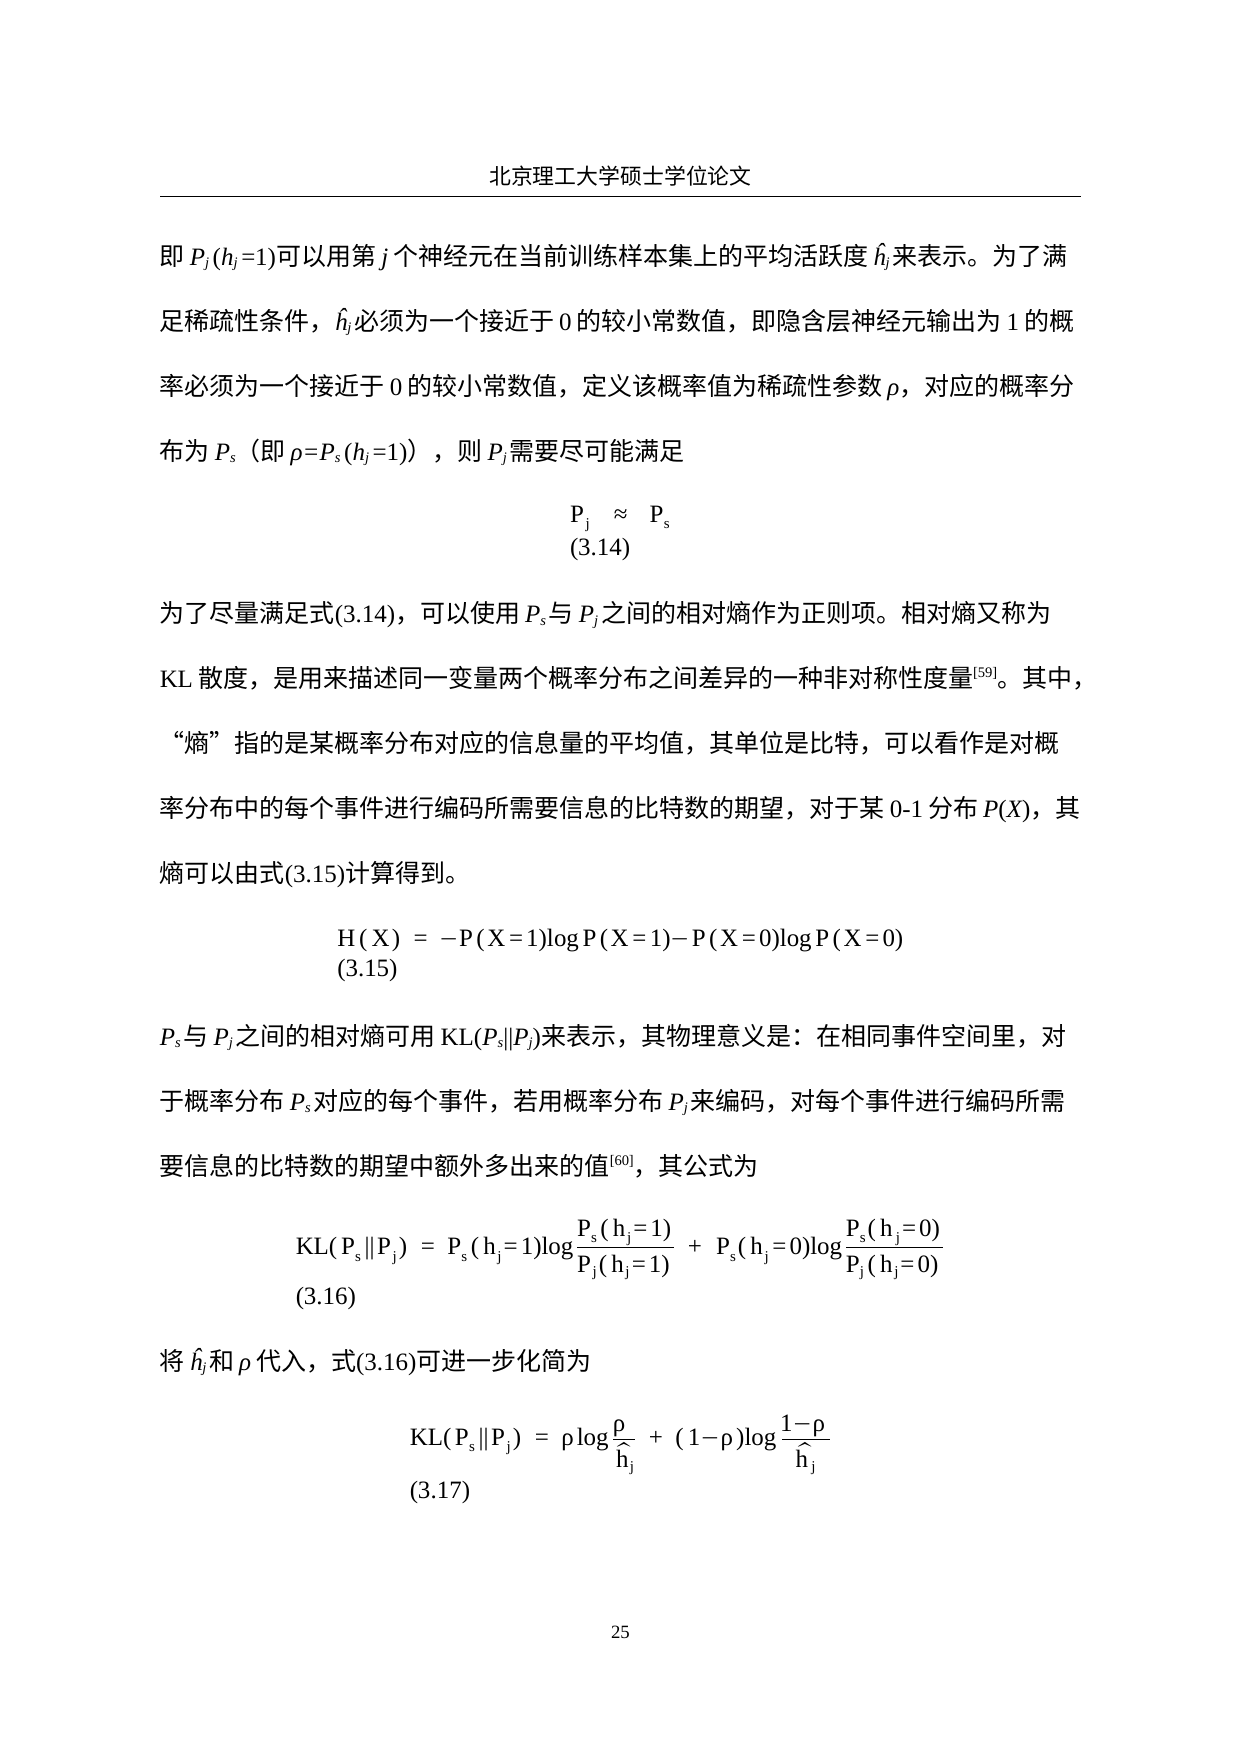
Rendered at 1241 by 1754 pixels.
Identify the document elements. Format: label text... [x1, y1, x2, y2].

text 为了尽量满足式(3.14)，可以使用Ps与Pj之间的相对熵作为正则项。相对熵又称为KL散度，是用来描述同一变量两个概率分布之间差异的一种非对称性度量[59]。其中，“熵”指的是某概率分布对应的信息量的平均值，其单位是比特，可以看作是对概率分布中的每个事件进行编码所需要信息的比特数的期望，对于某0-1分布P(X)，其熵可以由式(3.15)计算得到。 [159, 579, 1081, 904]
text 将ĥj和ρ代入，式(3.16)可进一步化简为 [159, 1327, 1081, 1392]
text Ps与Pj之间的相对熵可用KL(Ps||Pj)来表示，其物理意义是：在相同事件空间里，对于概率分布Ps对应的每个事件，若用概率分布Pj来编码，对每个事件进行编码所需要信息的比特数的期望中额外多出来的值[60]，其公式为 [159, 1002, 1081, 1197]
text 即Pj (hj =1)可以用第j个神经元在当前训练样本集上的平均活跃度ĥj来表示。为了满足稀疏性条件，ĥj必须为一个接近于0的较小常数值，即隐含层神经元输出为1的概率必须为一个接近于0的较小常数值，定义该概率值为稀疏性参数ρ，对应的概率分布为Ps（即ρ=Ps (hj =1)），则Pj需要尽可能满足 [159, 222, 1081, 482]
